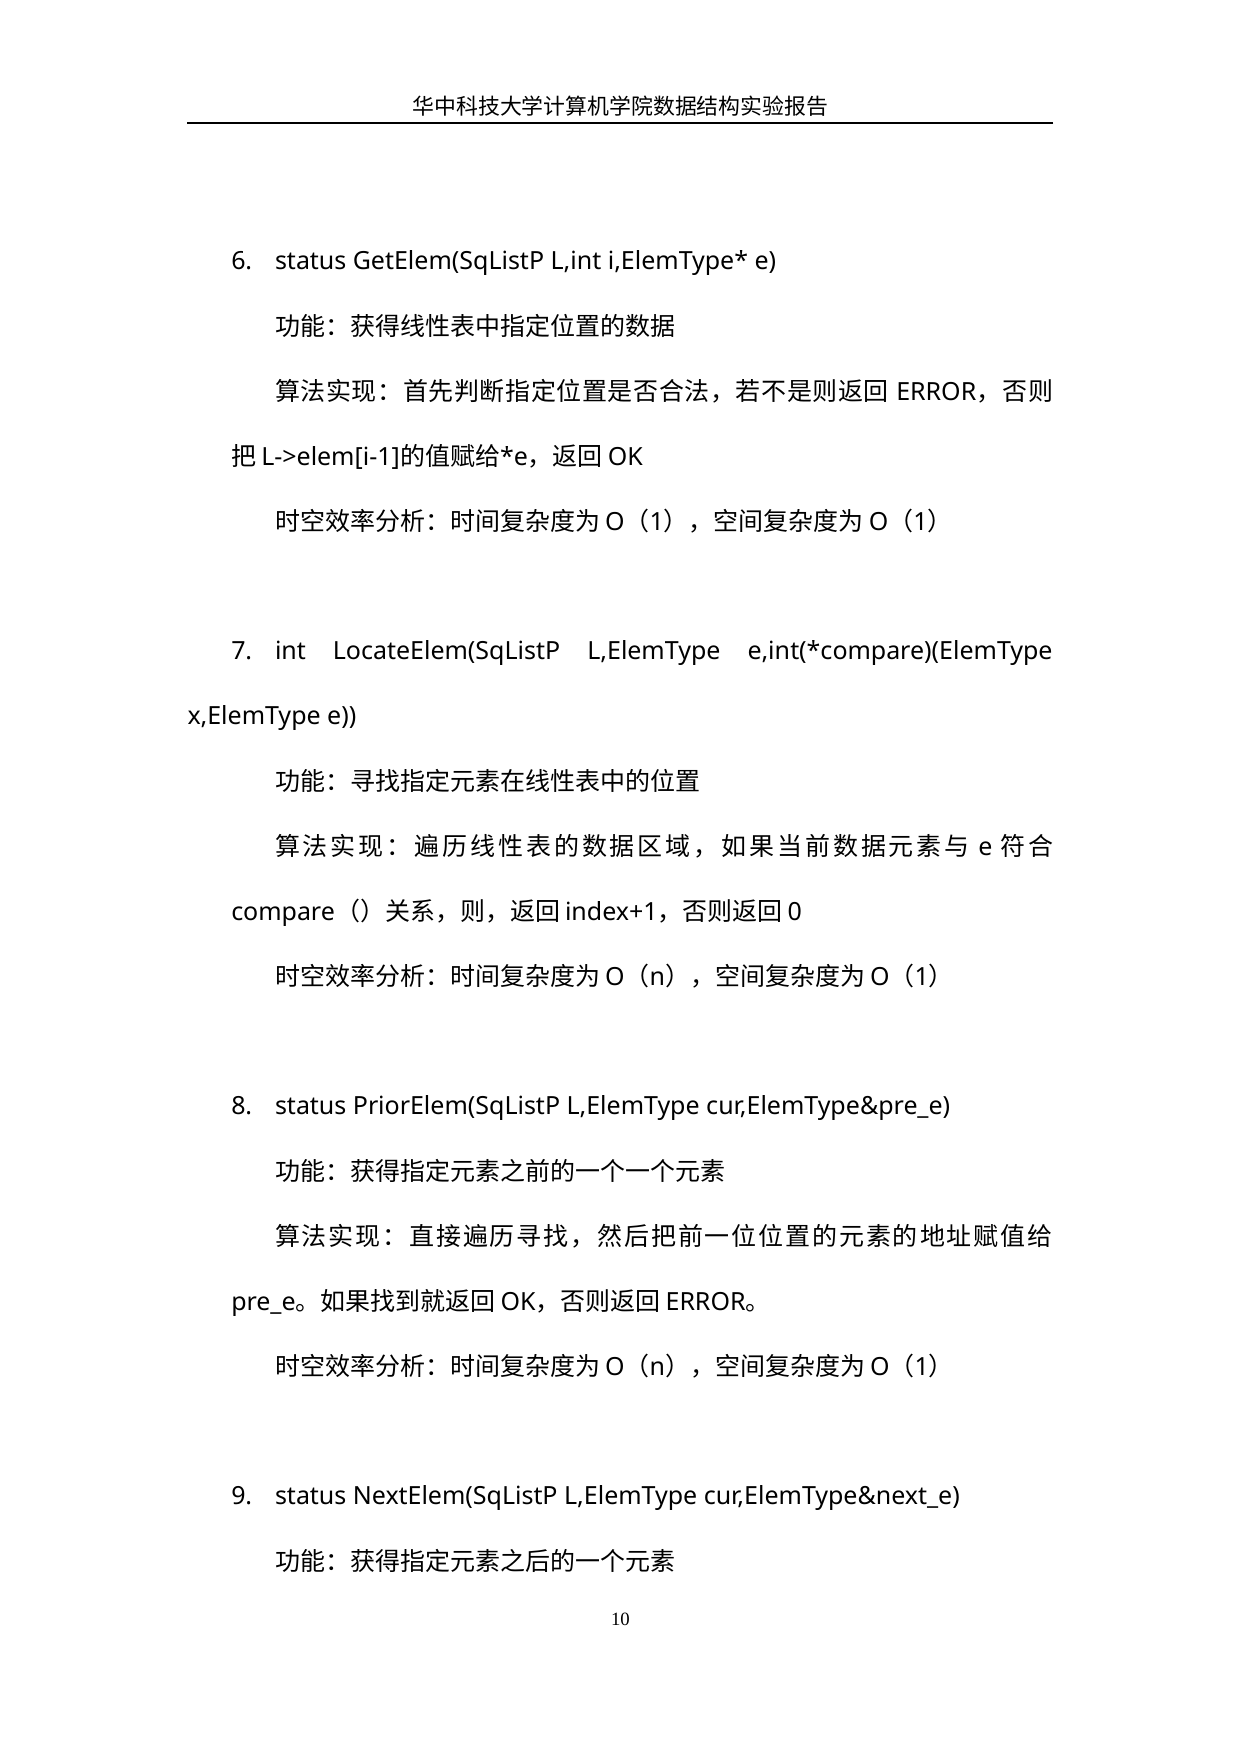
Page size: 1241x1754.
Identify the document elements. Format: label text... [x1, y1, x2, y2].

list status PriorElem(SqListP L,ElemType cur,ElemType&pre_e) [187, 1072, 1053, 1137]
list 时空效率分析：时间复杂度为O（1），空间复杂度为O（1） [231, 487, 1053, 552]
list 功能：获得指定元素之后的一个元素 [231, 1527, 1053, 1592]
list 时空效率分析：时间复杂度为O（n），空间复杂度为O（1） [231, 1332, 1053, 1397]
list 时空效率分析：时间复杂度为O（n），空间复杂度为O（1） [231, 942, 1053, 1007]
list 功能：寻找指定元素在线性表中的位置 [231, 747, 1053, 812]
list 算法实现：直接遍历寻找，然后把前一位位置的元素的地址赋值给pre_e。如果找到就返回OK，否则返回ERROR。 [231, 1202, 1053, 1332]
list status NextElem(SqListP L,ElemType cur,ElemType&next_e) [187, 1462, 1053, 1527]
list int LocateElem(SqListP L,ElemType e,int(*compare)(ElemType x,ElemType e)) [187, 617, 1053, 747]
list status GetElem(SqListP L,int i,ElemType* e) [187, 227, 1053, 292]
list 算法实现：首先判断指定位置是否合法，若不是则返回ERROR，否则把L->elem[i-1]的值赋给*e，返回OK [231, 357, 1053, 487]
list 算法实现：遍历线性表的数据区域，如果当前数据元素与e符合compare（）关系，则，返回index+1，否则返回0 [231, 812, 1053, 942]
list 功能：获得指定元素之前的一个一个元素 [231, 1137, 1053, 1202]
list 功能：获得线性表中指定位置的数据 [231, 292, 1053, 357]
